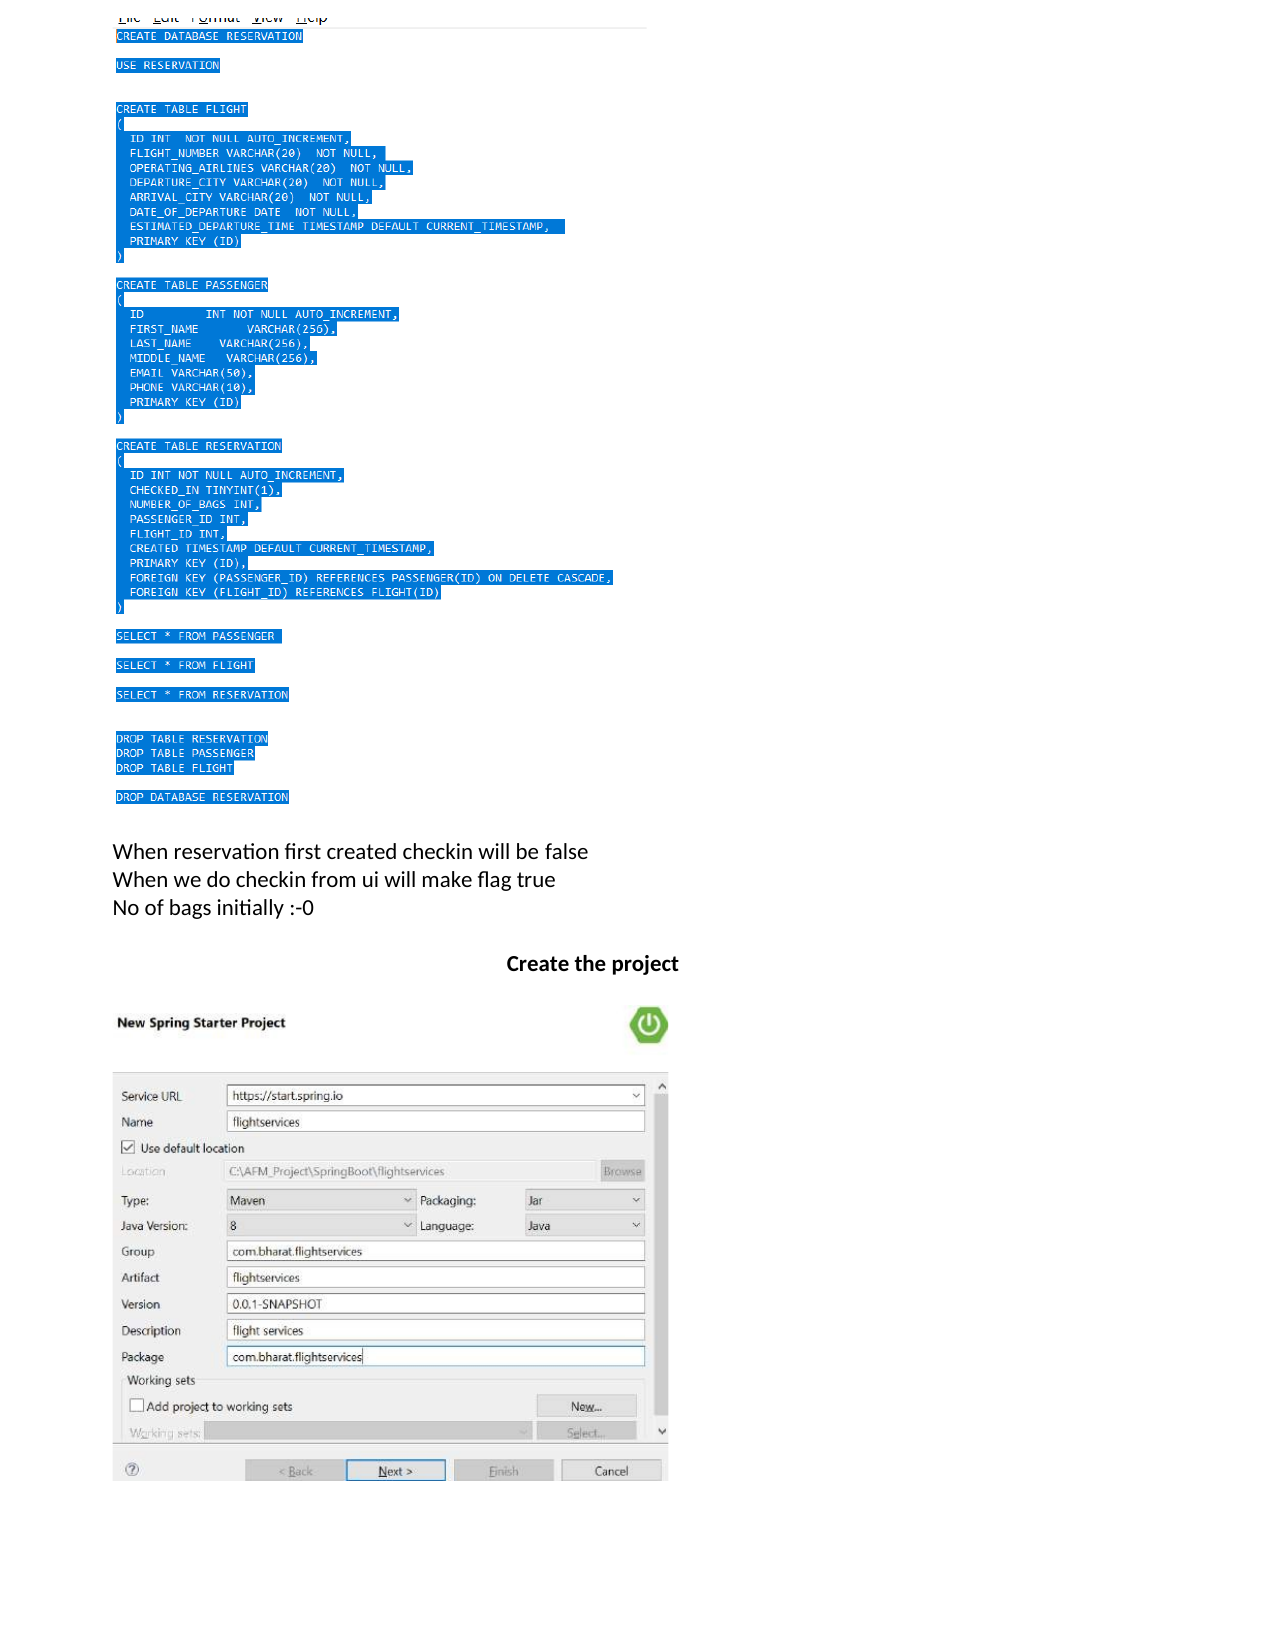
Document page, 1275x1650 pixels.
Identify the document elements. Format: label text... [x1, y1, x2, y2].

picture [112, 18, 647, 804]
subtitle Create the project [341, 949, 845, 977]
picture [112, 1005, 669, 1481]
text When reservation first created checkin will be false When we do checkin from ui will make flag true No of bags initially :-0 [112, 837, 589, 921]
